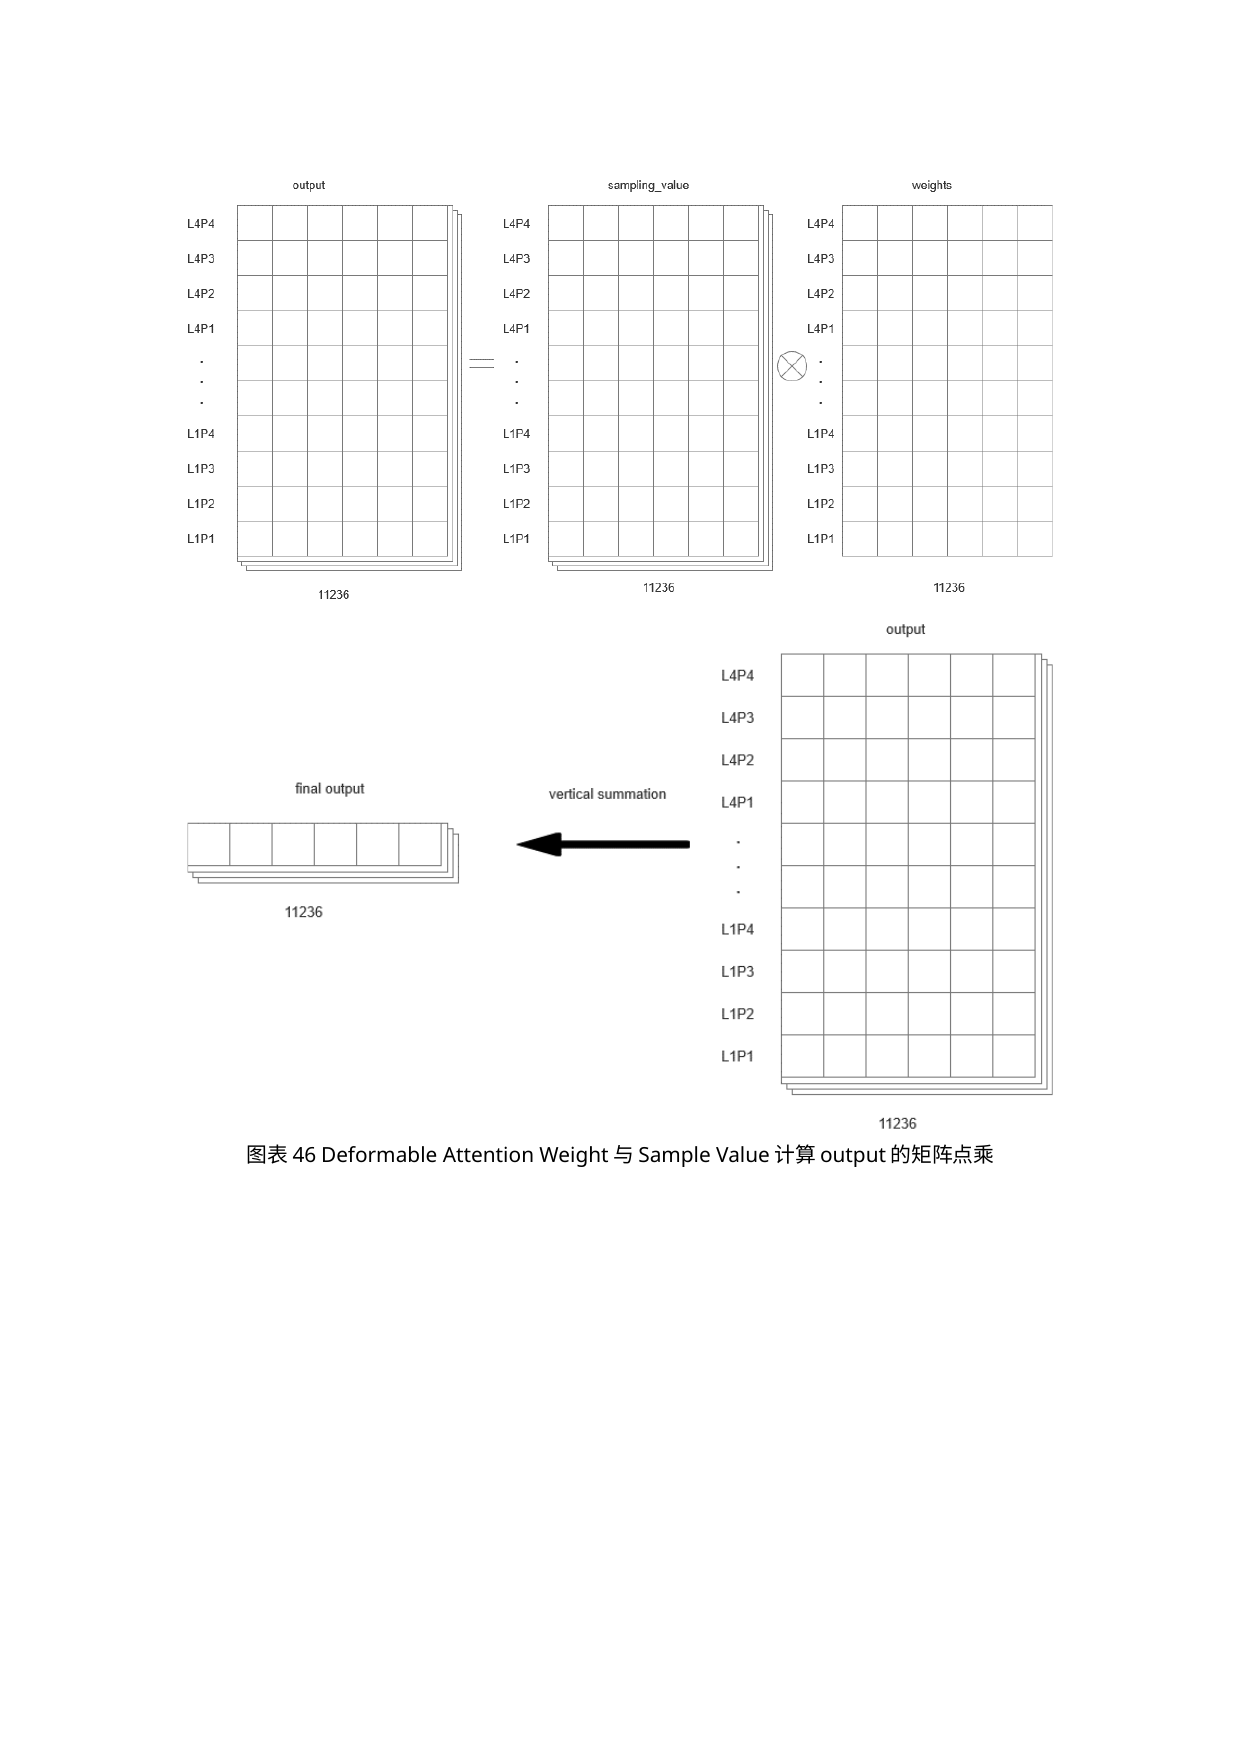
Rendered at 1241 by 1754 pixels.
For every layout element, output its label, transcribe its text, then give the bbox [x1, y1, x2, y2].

text 图表 46 Deformable Attention Weight与Sample Value计算output的矩阵点乘 [187, 1137, 1053, 1169]
picture [187, 178, 1053, 601]
picture [187, 622, 1053, 1132]
